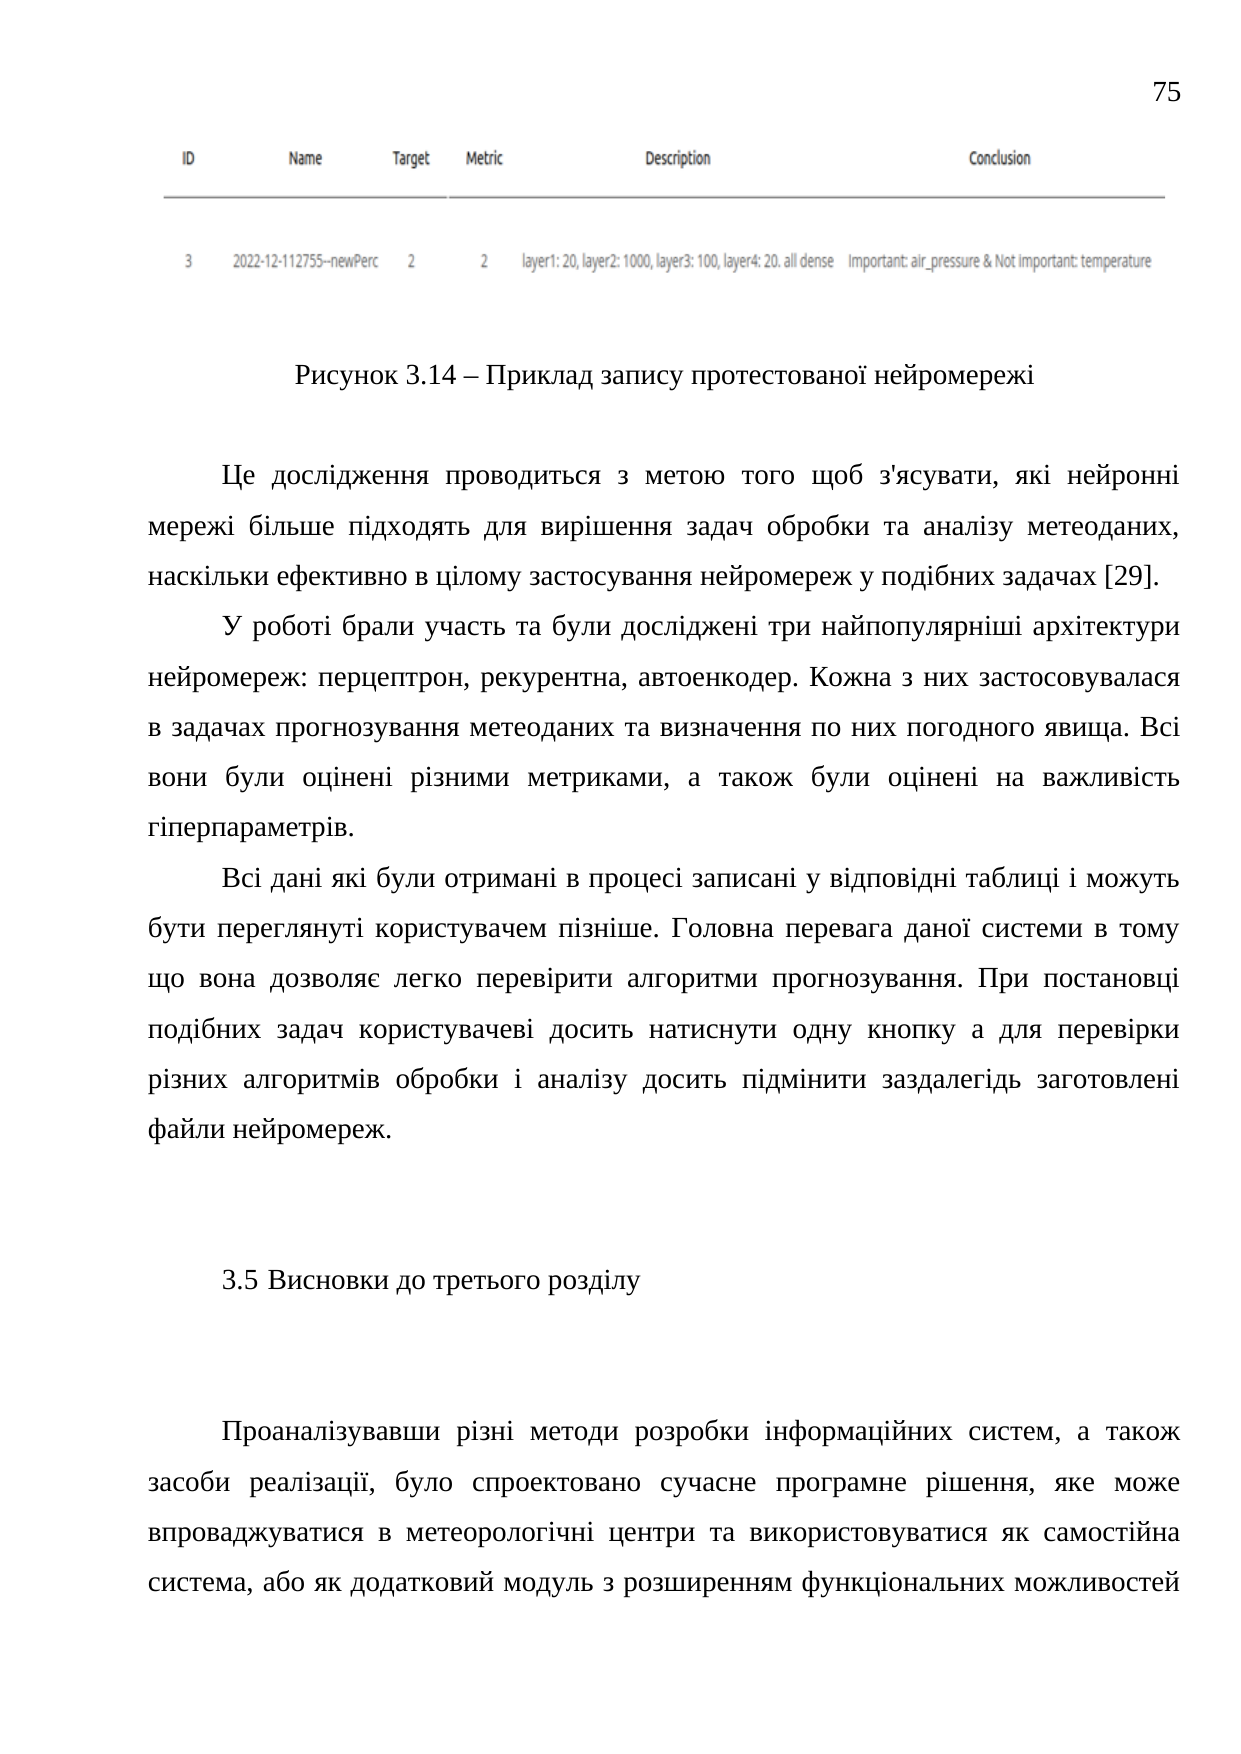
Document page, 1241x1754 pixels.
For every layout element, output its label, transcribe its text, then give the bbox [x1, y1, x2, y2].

text Це дослідження проводиться з метою того щоб з'ясувати, які нейронні мережі більше підходять для вирішення задач обробки та аналізу метеоданих, наскільки ефективно в цілому застосування нейромереж у подібних задачах [29]. [148, 457, 1181, 592]
text Всі дані які були отримані в процесі записані у відповідні таблиці і можуть бути переглянуті користувачем пізніше. Головна перевага даної системи в тому що вона дозволяє легко перевірити алгоритми прогнозування. При постановці подібних задач користувачеві досить натиснути одну кнопку а для перевірки різних алгоритмів обробки і аналізу досить підмінити заздалегідь заготовлені файли нейромереж. [148, 860, 1181, 1145]
text Рисунок 3.14 – Приклад запису протестованої нейромережі [148, 357, 1181, 390]
subtitle Висновки до третього розділу [148, 1262, 1181, 1296]
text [148, 1413, 1181, 1598]
picture [163, 141, 1166, 290]
text У роботі брали участь та були досліджені три найпопулярніші архітектури нейромереж: перцептрон, рекурентна, автоенкодер. Кожна з них застосовувалася в задачах прогнозування метеоданих та визначення по них погодного явища. Всі вони були оцінені різними метриками, а також були оцінені на важливість гіперпараметрів. [148, 608, 1181, 843]
